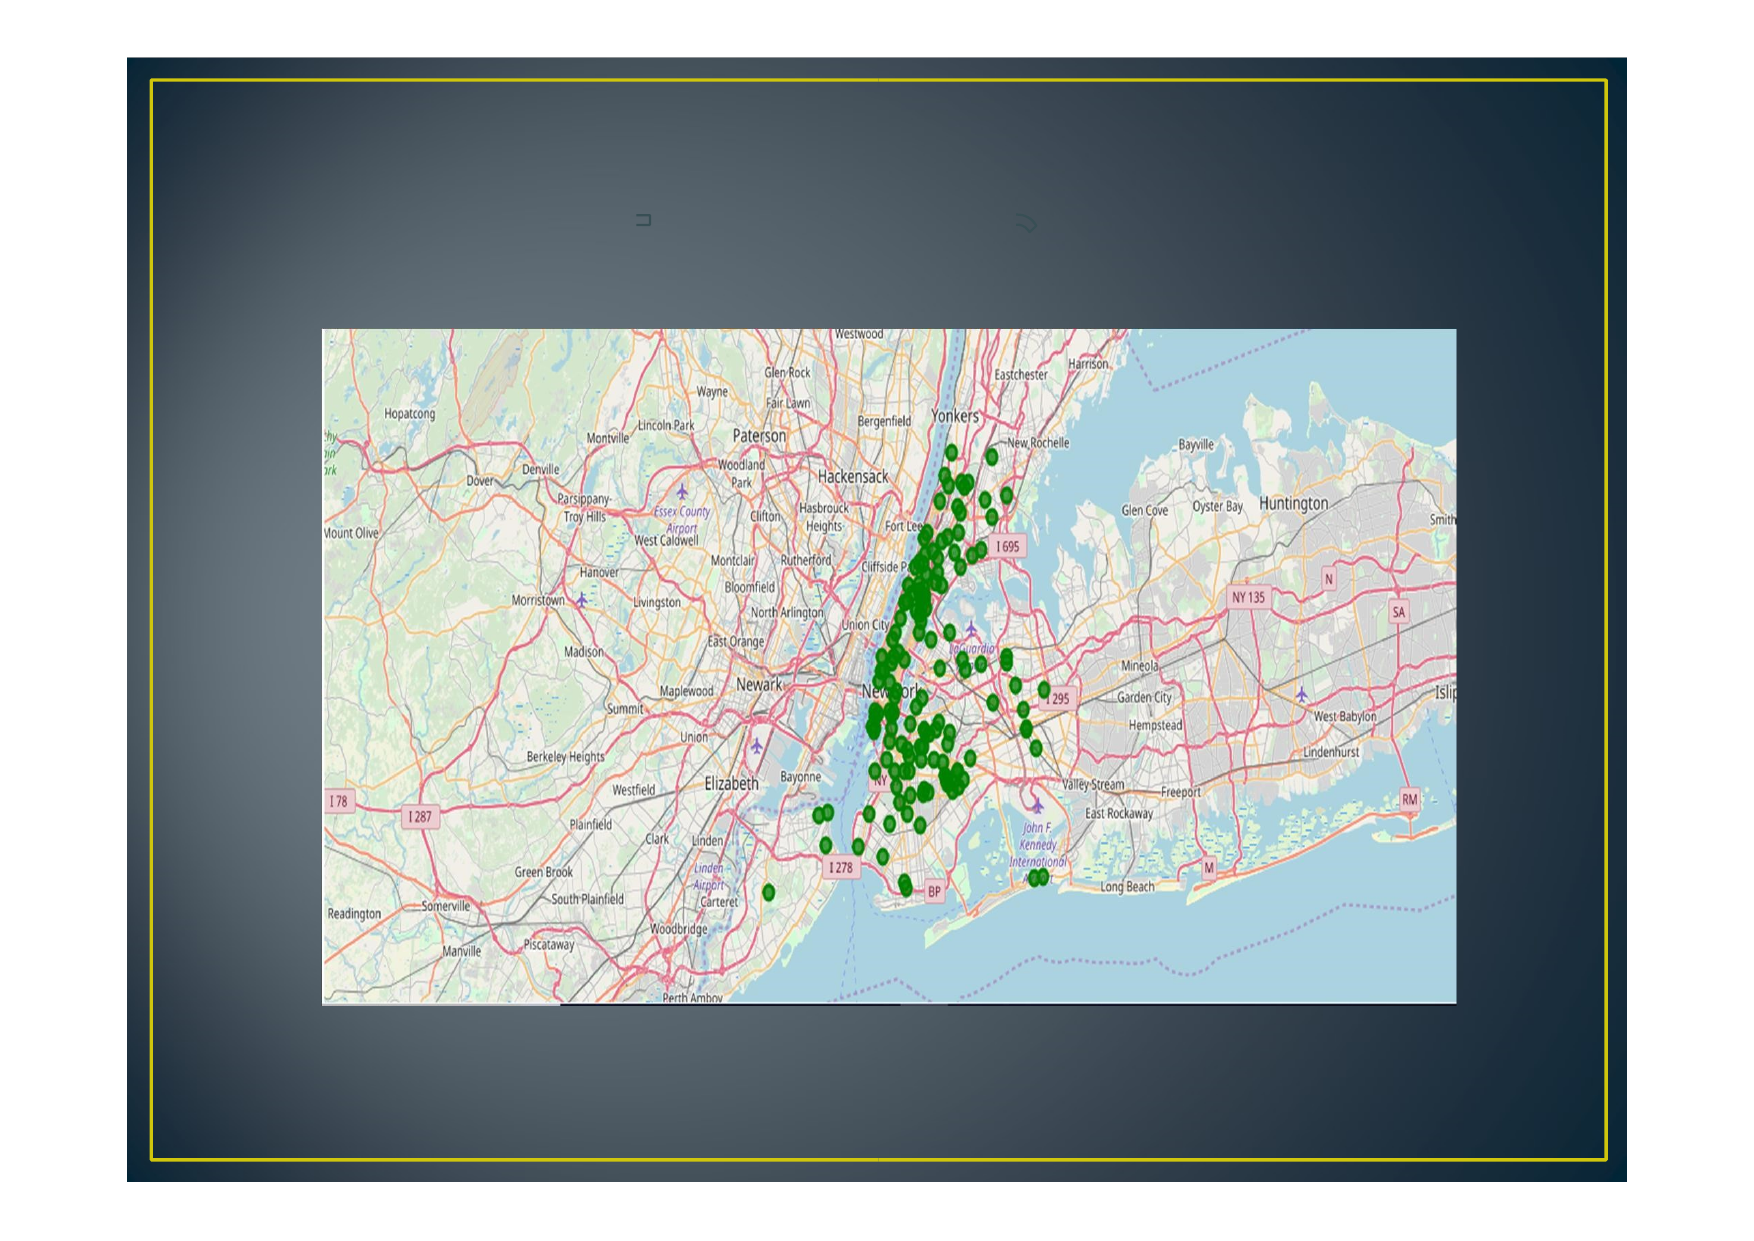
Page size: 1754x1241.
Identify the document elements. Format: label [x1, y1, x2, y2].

picture [126, 57, 1627, 1182]
